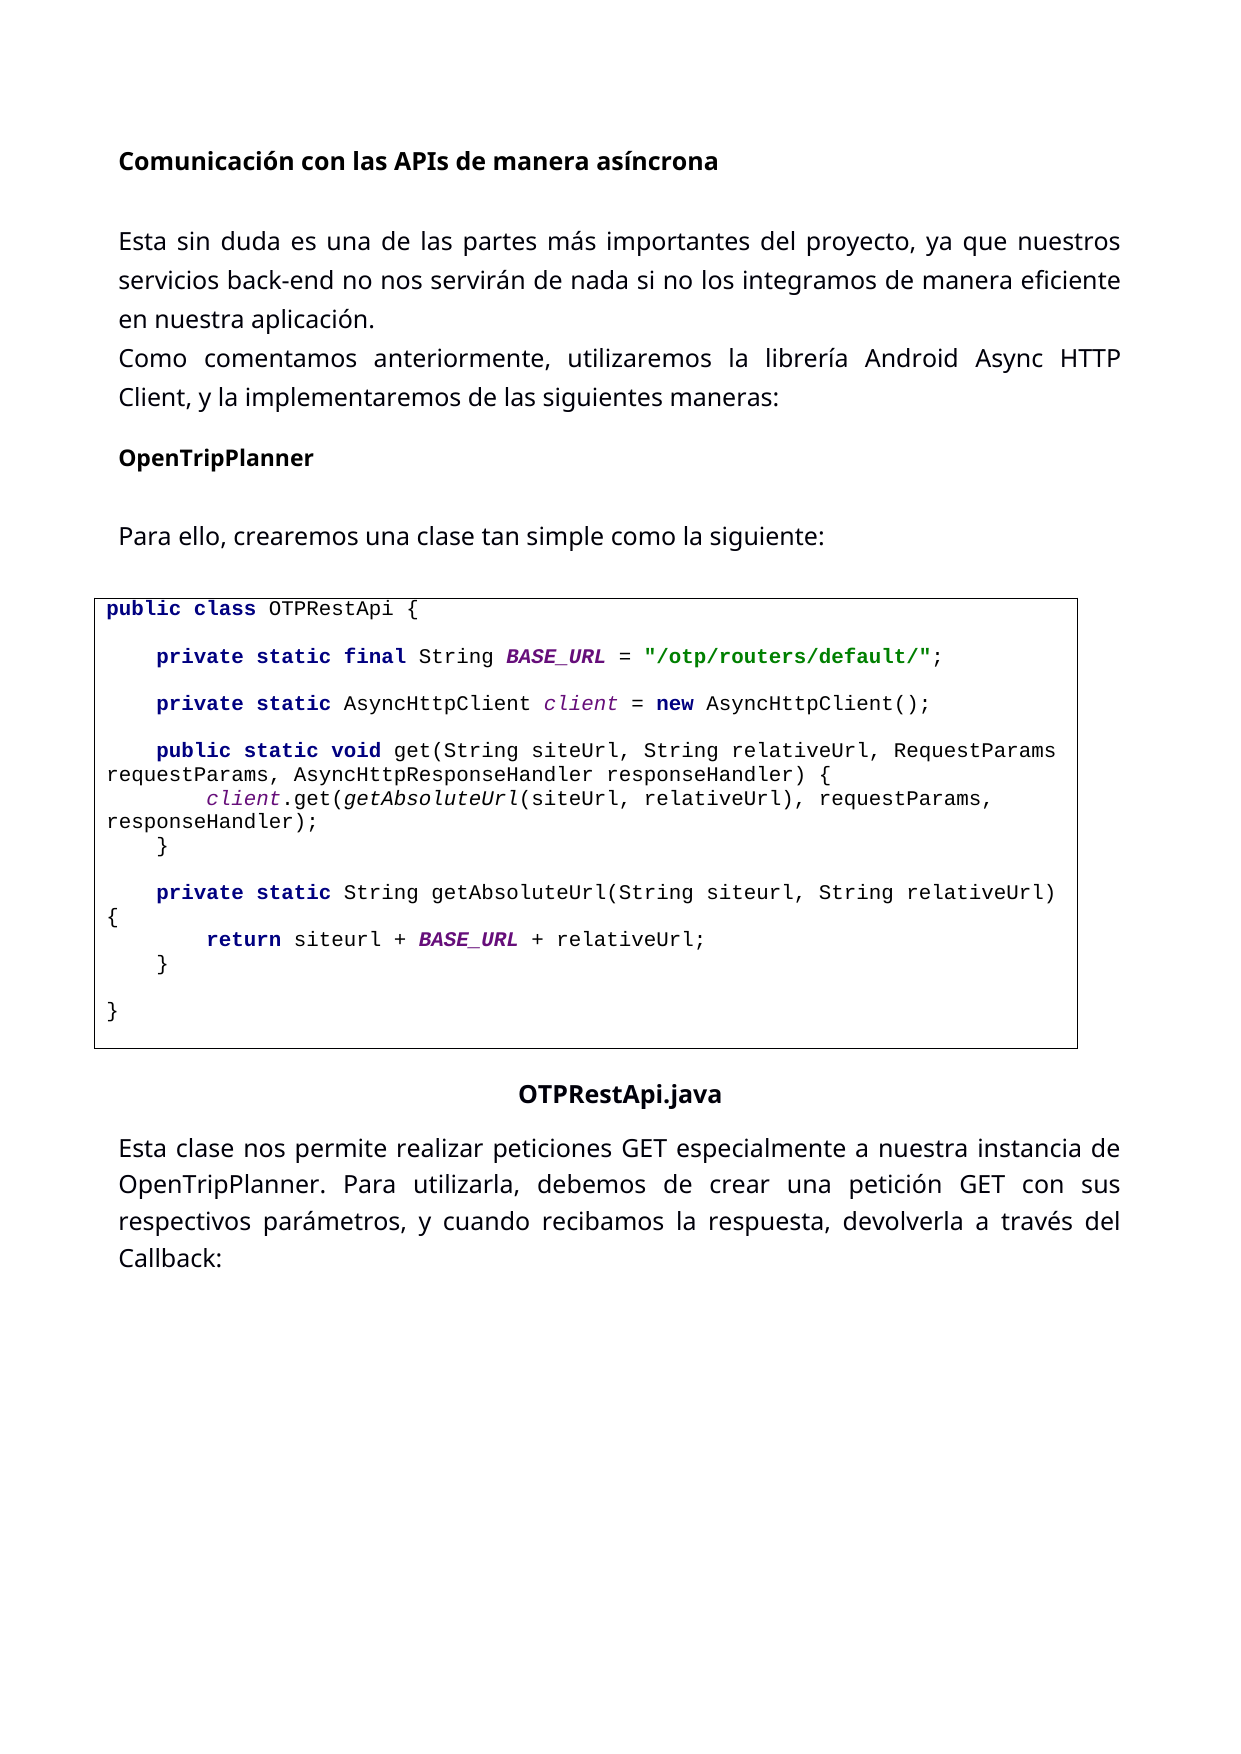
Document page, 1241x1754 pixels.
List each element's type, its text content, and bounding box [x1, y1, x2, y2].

text OTPRestApi.java [118, 1049, 1122, 1111]
subtitle Comunicación con las APIs de manera asíncrona [118, 143, 1122, 177]
text Para ello, crearemos una clase tan simple como la siguiente: [118, 519, 1122, 553]
text Esta sin duda es una de las partes más importantes del proyecto, ya que nuestros servicios back-end no nos servirán de nada si no los integramos de manera eficiente en nuestra aplicación. [118, 223, 1122, 336]
text Como comentamos anteriormente, utilizaremos la librería Android Async HTTP Client, y la implementaremos de las siguientes maneras: [118, 341, 1122, 414]
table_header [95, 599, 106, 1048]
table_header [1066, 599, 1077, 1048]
subtitle OpenTripPlanner [118, 442, 1122, 473]
text Esta clase nos permite realizar peticiones GET especialmente a nuestra instancia de OpenTripPlanner. Para utilizarla, debemos de crear una petición GET con sus respectivos parámetros, y cuando recibamos la respuesta, devolverla a través del Callback: [118, 1130, 1122, 1275]
